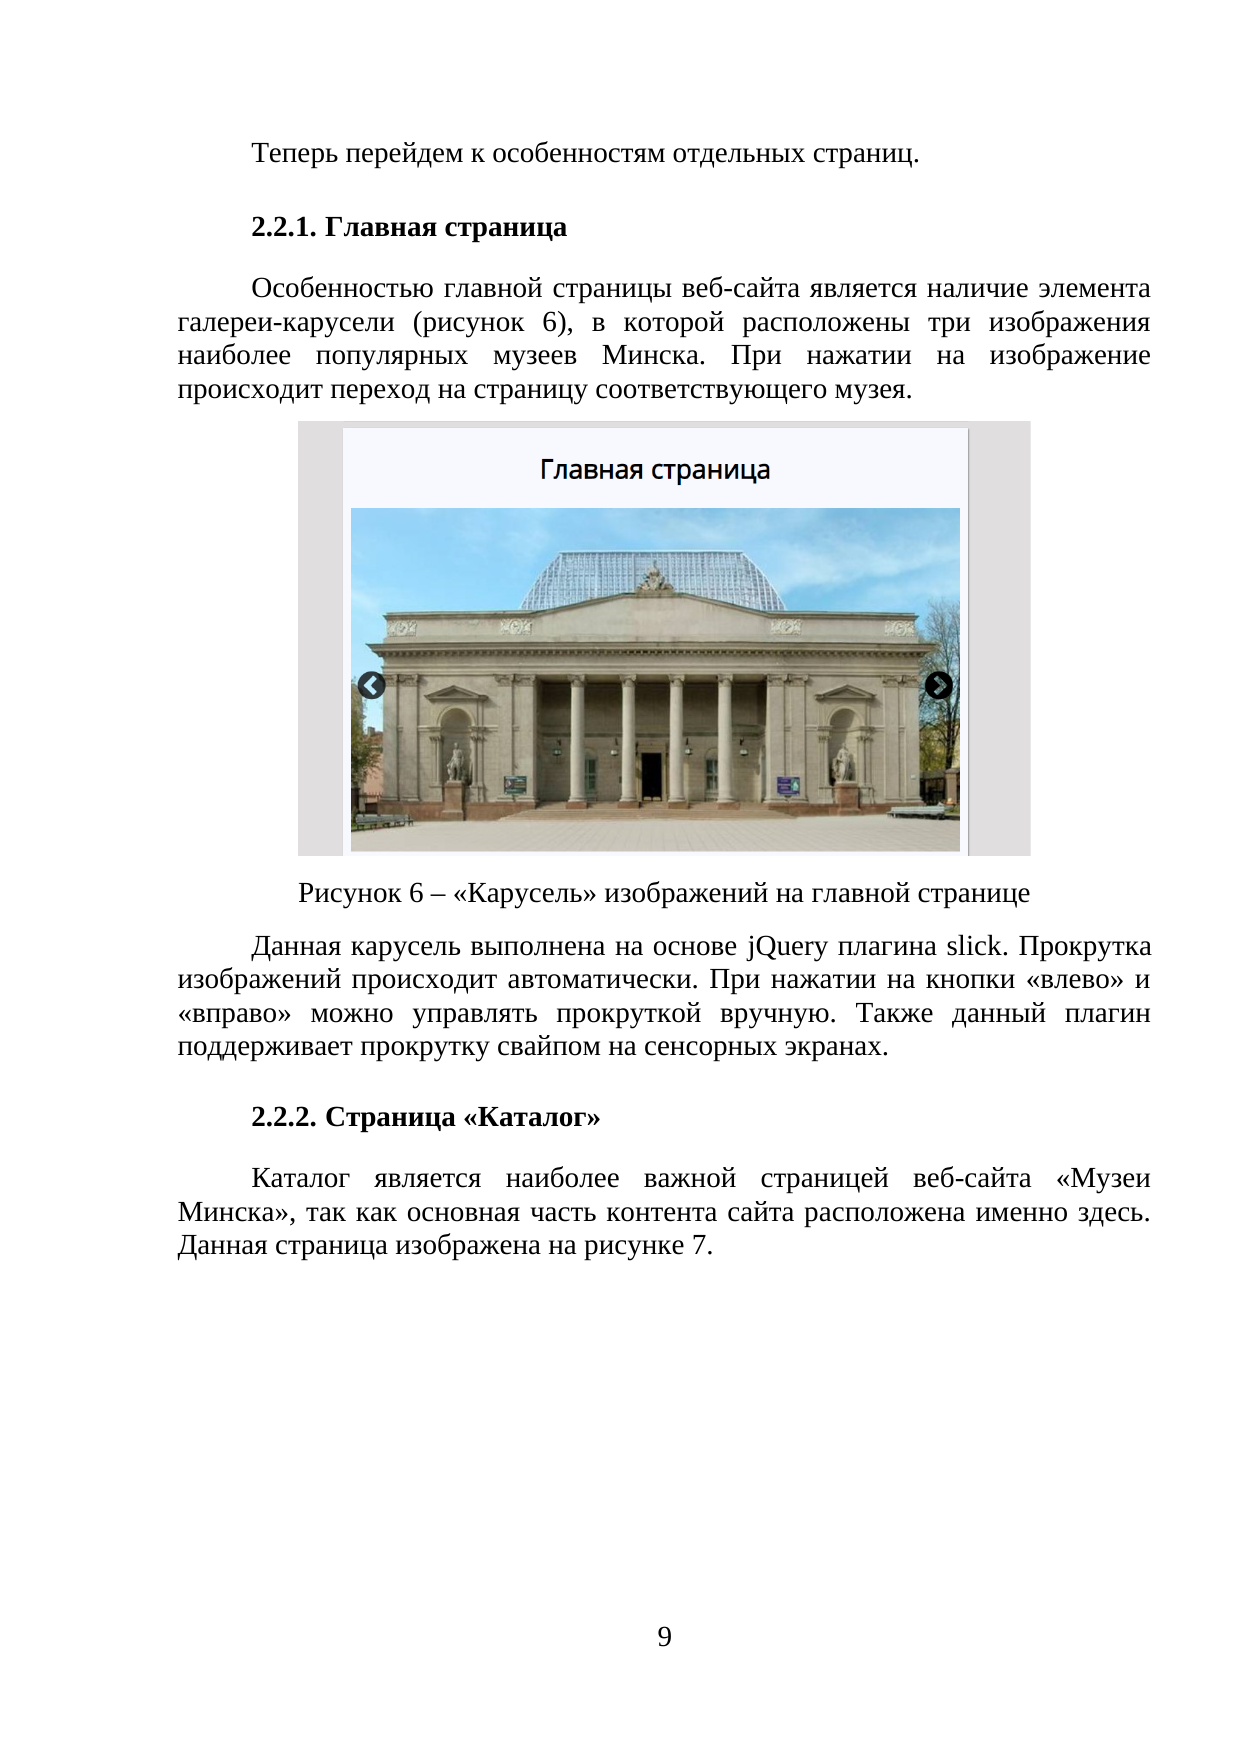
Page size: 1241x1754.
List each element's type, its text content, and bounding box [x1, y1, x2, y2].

subtitle Главная страница [177, 209, 1152, 242]
text Рисунок 6 – «Карусель» изображений на главной странице [177, 875, 1152, 908]
text Каталог является наиболее важной страницей веб-сайта «Музеи Минска», так как основная часть контента сайта расположена именно здесь. Данная страница изображена на рисунке 7. [177, 1160, 1152, 1261]
text Особенностью главной страницы веб-сайта является наличие элемента галереи-карусели (рисунок 6), в которой расположены три изображения наиболее популярных музеев Минска. При нажатии на изображение происходит переход на страницу соответствующего музея. [177, 270, 1152, 404]
picture [298, 421, 1031, 856]
text Данная карусель выполнена на основе jQuery плагина slick. Прокрутка изображений происходит автоматически. При нажатии на кнопки «влево» и «вправо» можно управлять прокруткой вручную. Также данный плагин поддерживает прокрутку свайпом на сенсорных экранах. [177, 928, 1152, 1062]
subtitle Страница «Каталог» [177, 1099, 1152, 1133]
text Теперь перейдем к особенностям отдельных страниц. [177, 135, 1152, 169]
